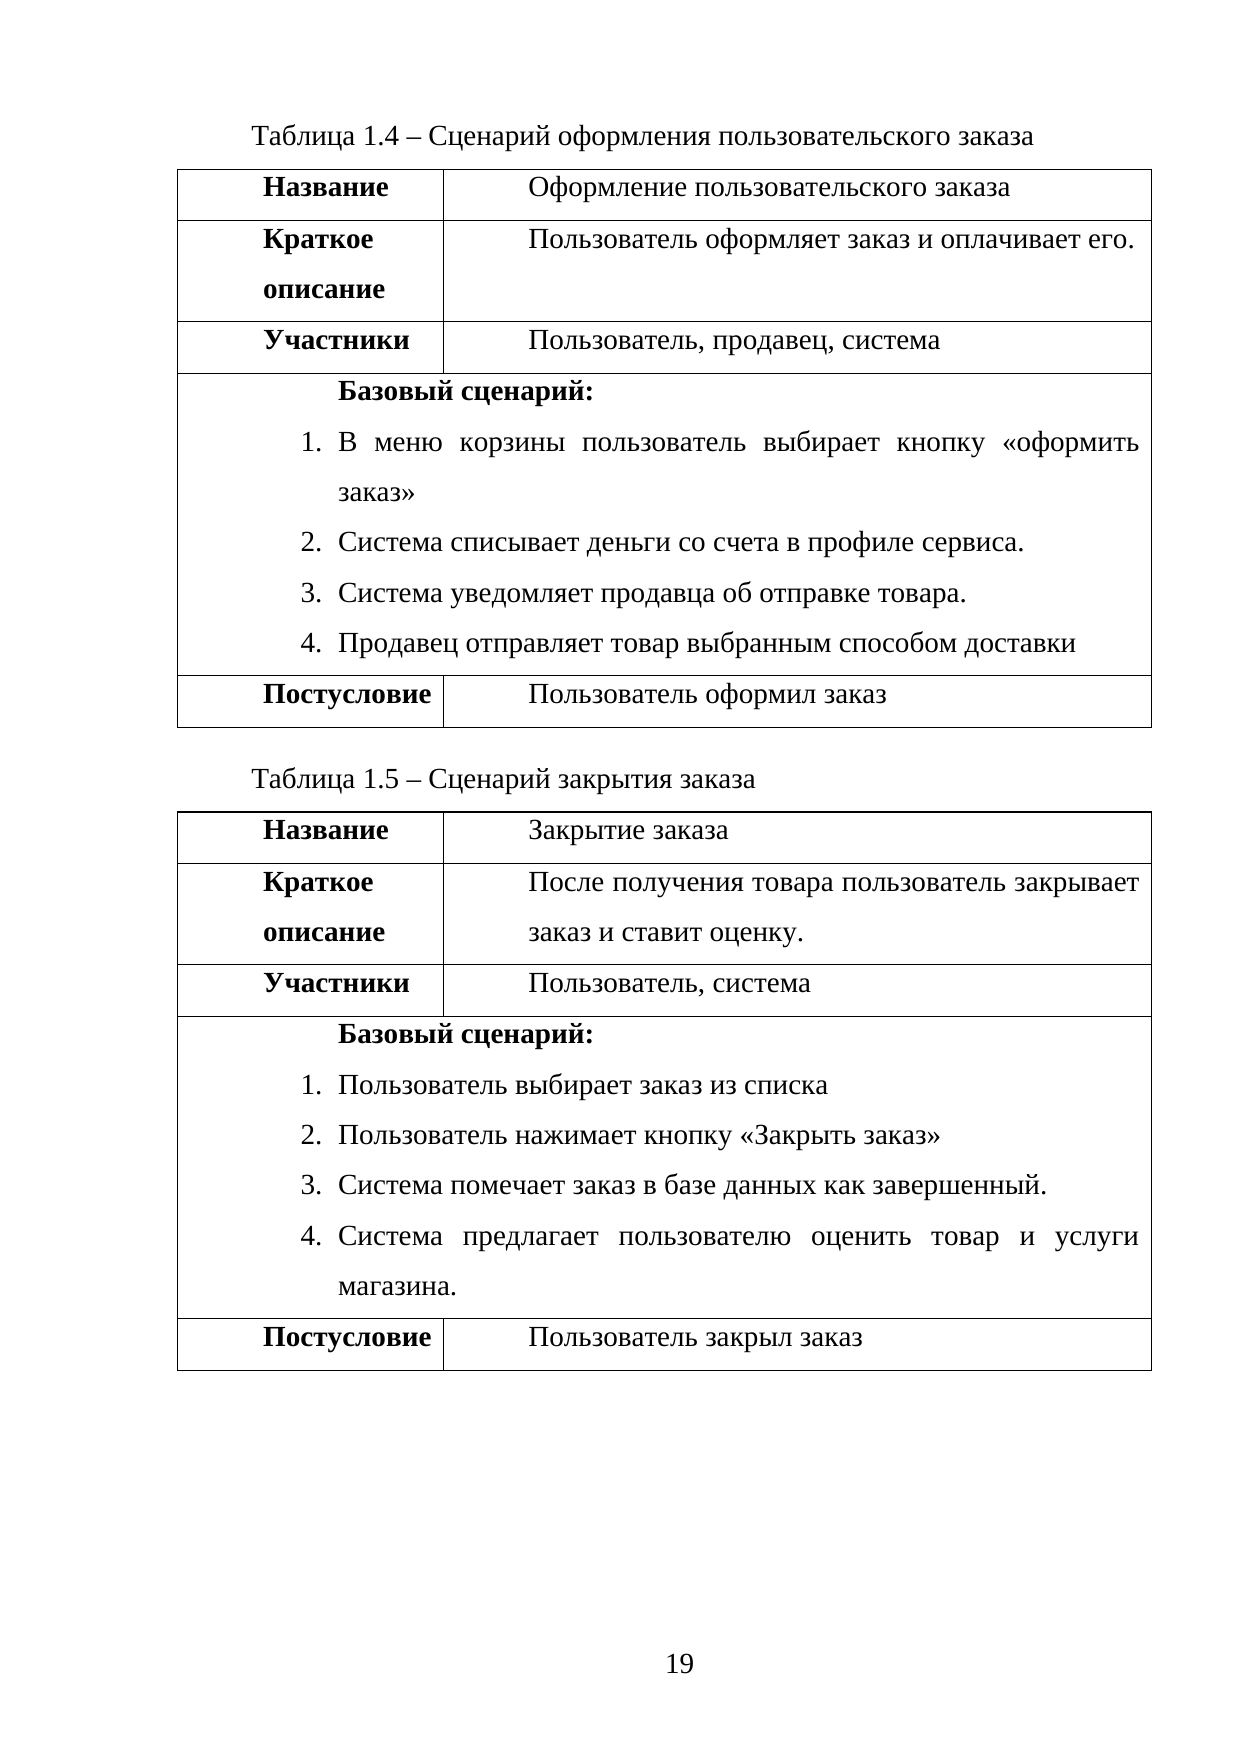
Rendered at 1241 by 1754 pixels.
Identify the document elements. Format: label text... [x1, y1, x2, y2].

table_cell Пользователь оформляет заказ и оплачивает его. [444, 221, 1151, 321]
table_cell Базовый сценарий: В меню корзины пользователь выбирает кнопку «оформить заказ» Система списывает деньги со счета в профиле сервиса. Система уведомляет продавца об отправке товара. Продавец отправляет товар выбранным способом доставки [178, 374, 1151, 675]
text Таблица 1.5 – Сценарий закрытия заказа [177, 761, 1181, 795]
table_cell Пользователь, система [444, 965, 1151, 1016]
table_cell Пользователь закрыл заказ [444, 1319, 1151, 1369]
table_cell Краткое описание [178, 864, 443, 964]
table_cell После получения товара пользователь закрывает заказ и ставит оценку. [444, 864, 1151, 964]
table_cell Пользователь оформил заказ [444, 676, 1151, 727]
table_header Название [178, 170, 443, 220]
table_cell Постусловие [178, 1319, 443, 1369]
table_cell Краткое описание [178, 221, 443, 321]
table_cell Участники [178, 322, 443, 372]
table_cell Базовый сценарий: Пользователь выбирает заказ из списка Пользователь нажимает кнопку «Закрыть заказ» Система помечает заказ в базе данных как завершенный. Система предлагает пользователю оценить товар и услуги магазина. [178, 1017, 1151, 1318]
text Таблица 1.4 – Сценарий оформления пользовательского заказа [177, 118, 1181, 152]
table_cell Участники [178, 965, 443, 1016]
table_cell Пользователь, продавец, система [444, 322, 1151, 372]
table_header Название [178, 813, 443, 863]
table_header Закрытие заказа [444, 813, 1151, 863]
table_cell Постусловие [178, 676, 443, 727]
table_header Оформление пользовательского заказа [444, 170, 1151, 220]
